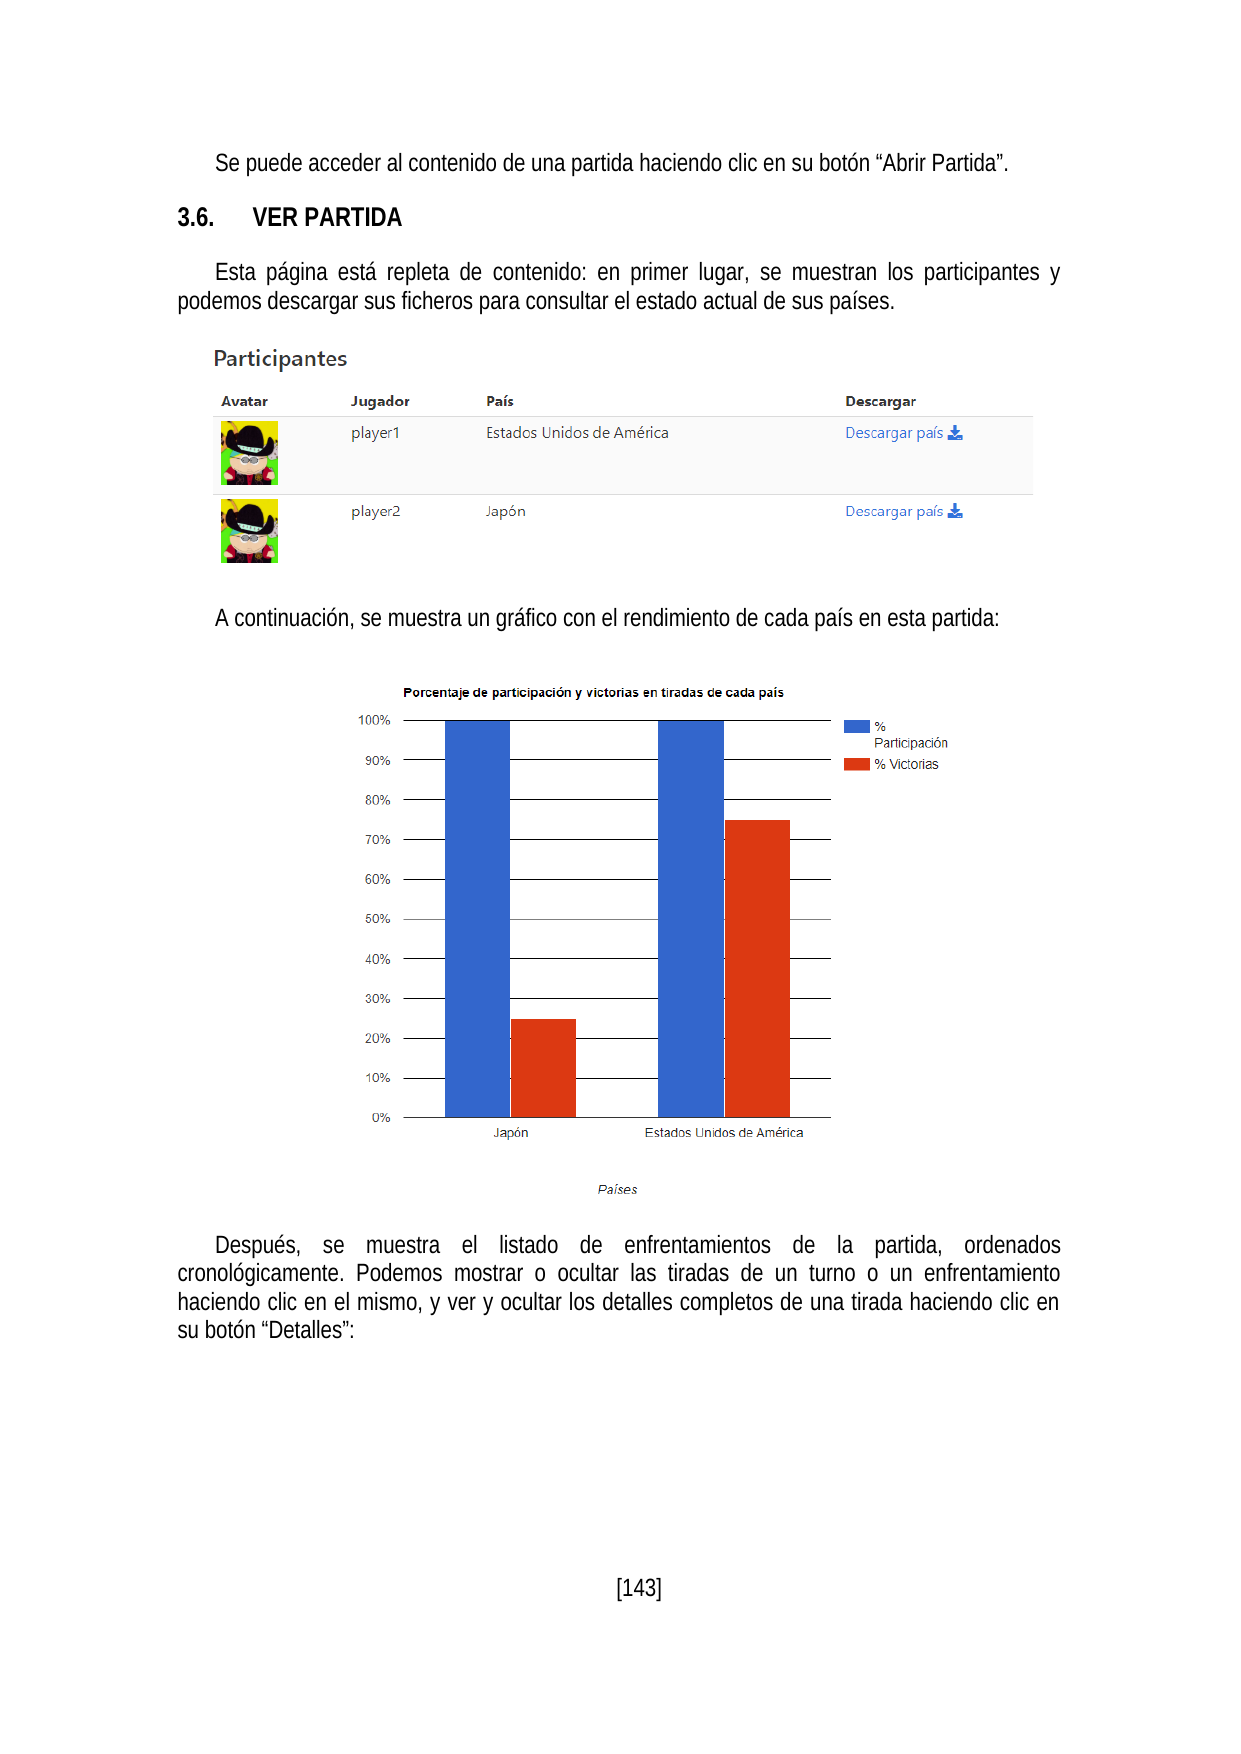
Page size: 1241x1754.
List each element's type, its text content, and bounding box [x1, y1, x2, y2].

subtitle VER PARTIDA [177, 201, 1063, 232]
picture [207, 339, 1034, 578]
text Se puede acceder al contenido de una partida haciendo clic en su botón “Abrir Partida”. [177, 148, 1063, 176]
text A continuación, se muestra un gráfico con el rendimiento de cada país en esta partida: [177, 602, 1063, 631]
text Después, se muestra el listado de enfrentamientos de la partida, ordenados cronológicamente. Podemos mostrar o ocultar las tiradas de un turno o un enfrentamiento haciendo clic en el mismo, y ver y ocultar los detalles completos de una tirada haciendo clic en su botón “Detalles”: [177, 1229, 1063, 1344]
picture [312, 656, 966, 1205]
text Esta página está repleta de contenido: en primer lugar, se muestran los participantes y podemos descargar sus ficheros para consultar el estado actual de sus países. [177, 257, 1063, 314]
